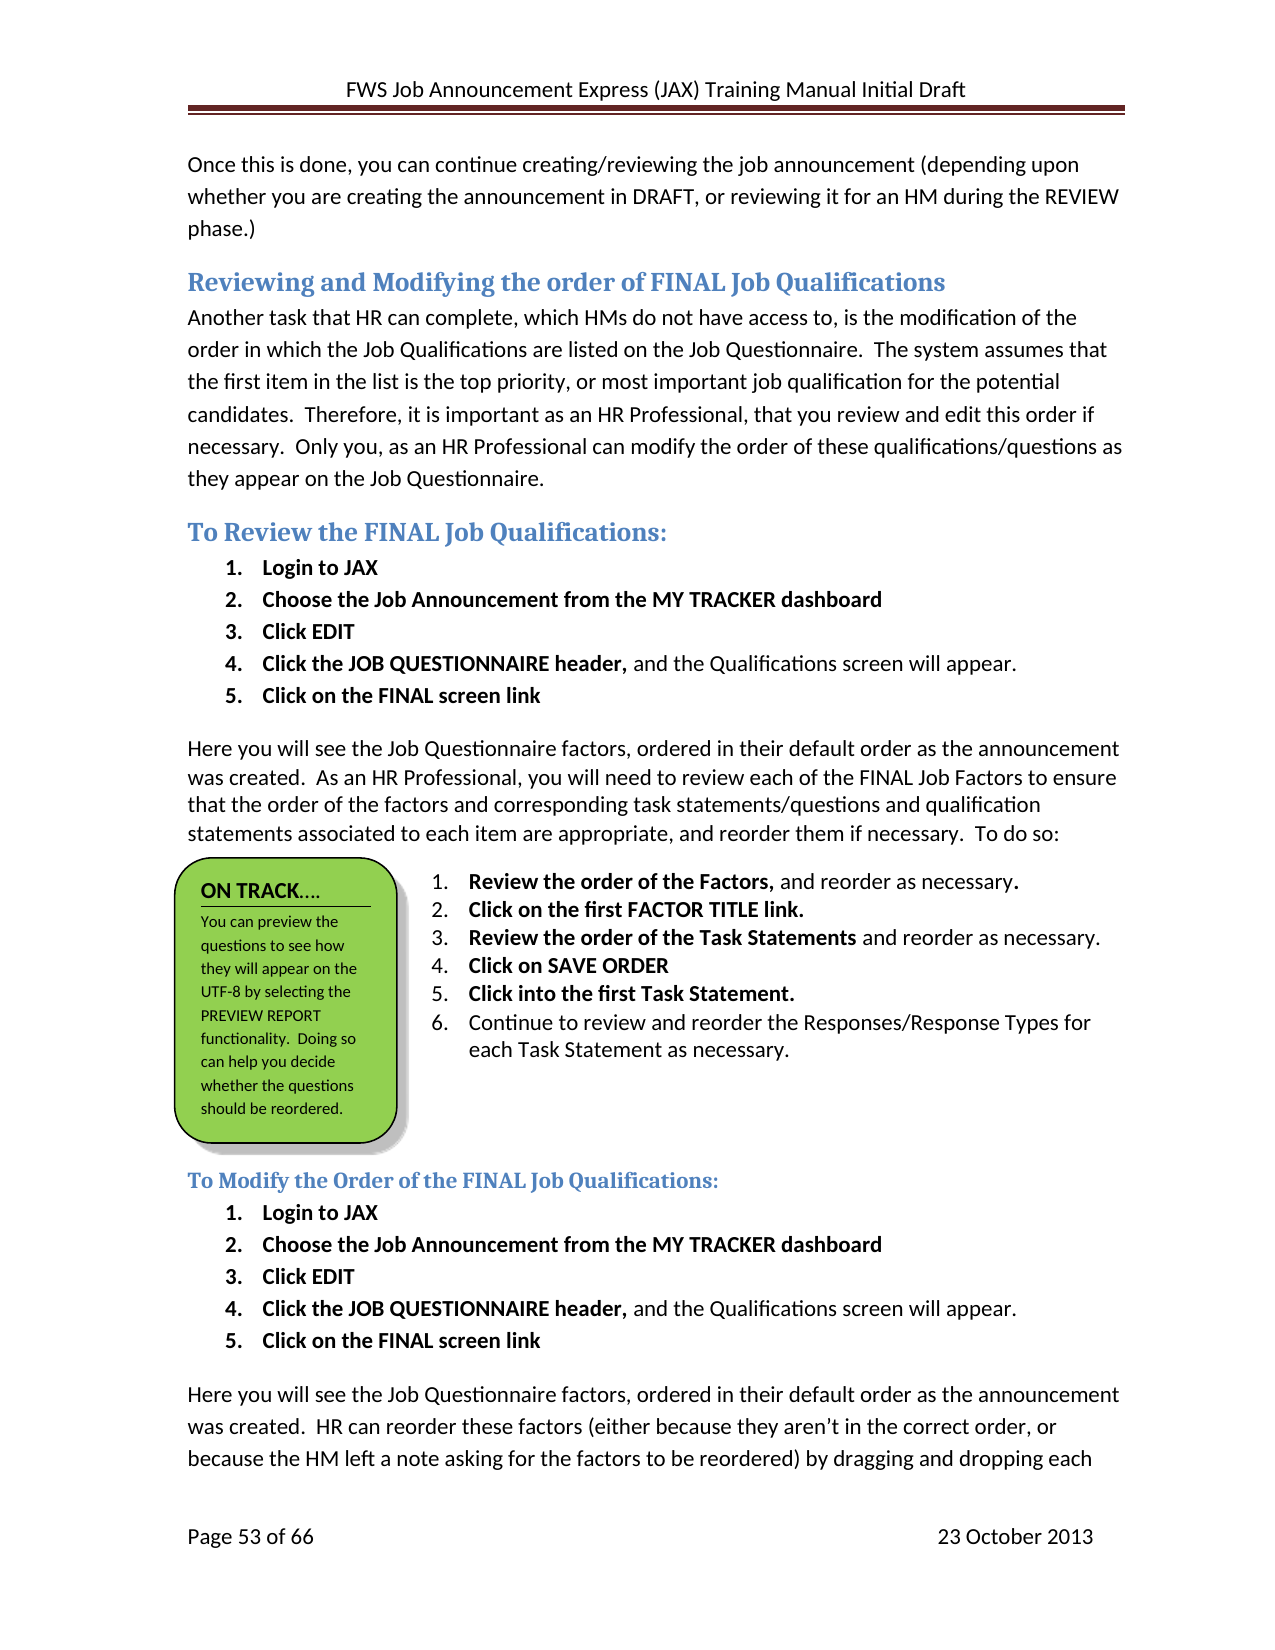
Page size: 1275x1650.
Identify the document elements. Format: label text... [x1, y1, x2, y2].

subtitle To Review the FINAL Job Qualifications: [187, 517, 1125, 548]
text Another task that HR can complete, which HMs do not have access to, is the modification of the order in which the Job Qualifications are listed on the Job Questionnaire. The system assumes that the first item in the list is the top priority, or most important job qualification for the potential candidates. Therefore, it is important as an HR Professional, that you review and edit this order if necessary. Only you, as an HR Professional can modify the order of these qualifications/questions as they appear on the Job Questionnaire. [187, 303, 1125, 492]
list Login to JAX [225, 1198, 1125, 1226]
subtitle Reviewing and Modifying the order of FINAL Job Qualifications [187, 267, 1125, 298]
list Choose the Job Announcement from the MY TRACKER dashboard [225, 585, 1125, 613]
list Review the order of the Task Statements and reorder as necessary. [431, 923, 1125, 952]
list Continue to review and reorder the Responses/Response Types for each Task Statement as necessary. [431, 1008, 1125, 1064]
list Click into the first Task Statement. [431, 979, 1125, 1008]
list Login to JAX [225, 553, 1125, 581]
list Choose the Job Announcement from the MY TRACKER dashboard [225, 1230, 1125, 1258]
list Click on the FINAL screen link [225, 682, 1125, 709]
list Click the JOB QUESTIONNAIRE header, and the Qualifications screen will appear. [225, 1294, 1125, 1322]
list Click the JOB QUESTIONNAIRE header, and the Qualifications screen will appear. [225, 649, 1125, 677]
list Click on the FINAL screen link [225, 1327, 1125, 1355]
subtitle To Modify the Order of the FINAL Job Qualifications: [187, 1168, 1125, 1194]
list Click on SAVE ORDER [431, 952, 1125, 979]
text Once this is done, you can continue creating/reviewing the job announcement (depending upon whether you are creating the announcement in DRAFT, or reviewing it for an HM during the REVIEW phase.) [187, 150, 1125, 242]
list Click on the first FACTOR TITLE link. [431, 896, 1125, 923]
list Click EDIT [225, 617, 1125, 645]
text Here you will see the Job Questionnaire factors, ordered in their default order as the announcement was created. As an HR Professional, you will need to review each of the FINAL Job Factors to ensure that the order of the factors and corresponding task statements/questions and qualification statements associated to each item are appropriate, and reorder them if necessary. To do so: [187, 734, 1125, 847]
list Click EDIT [225, 1262, 1125, 1290]
list Review the order of the Factors, and reorder as necessary. [431, 867, 1125, 896]
